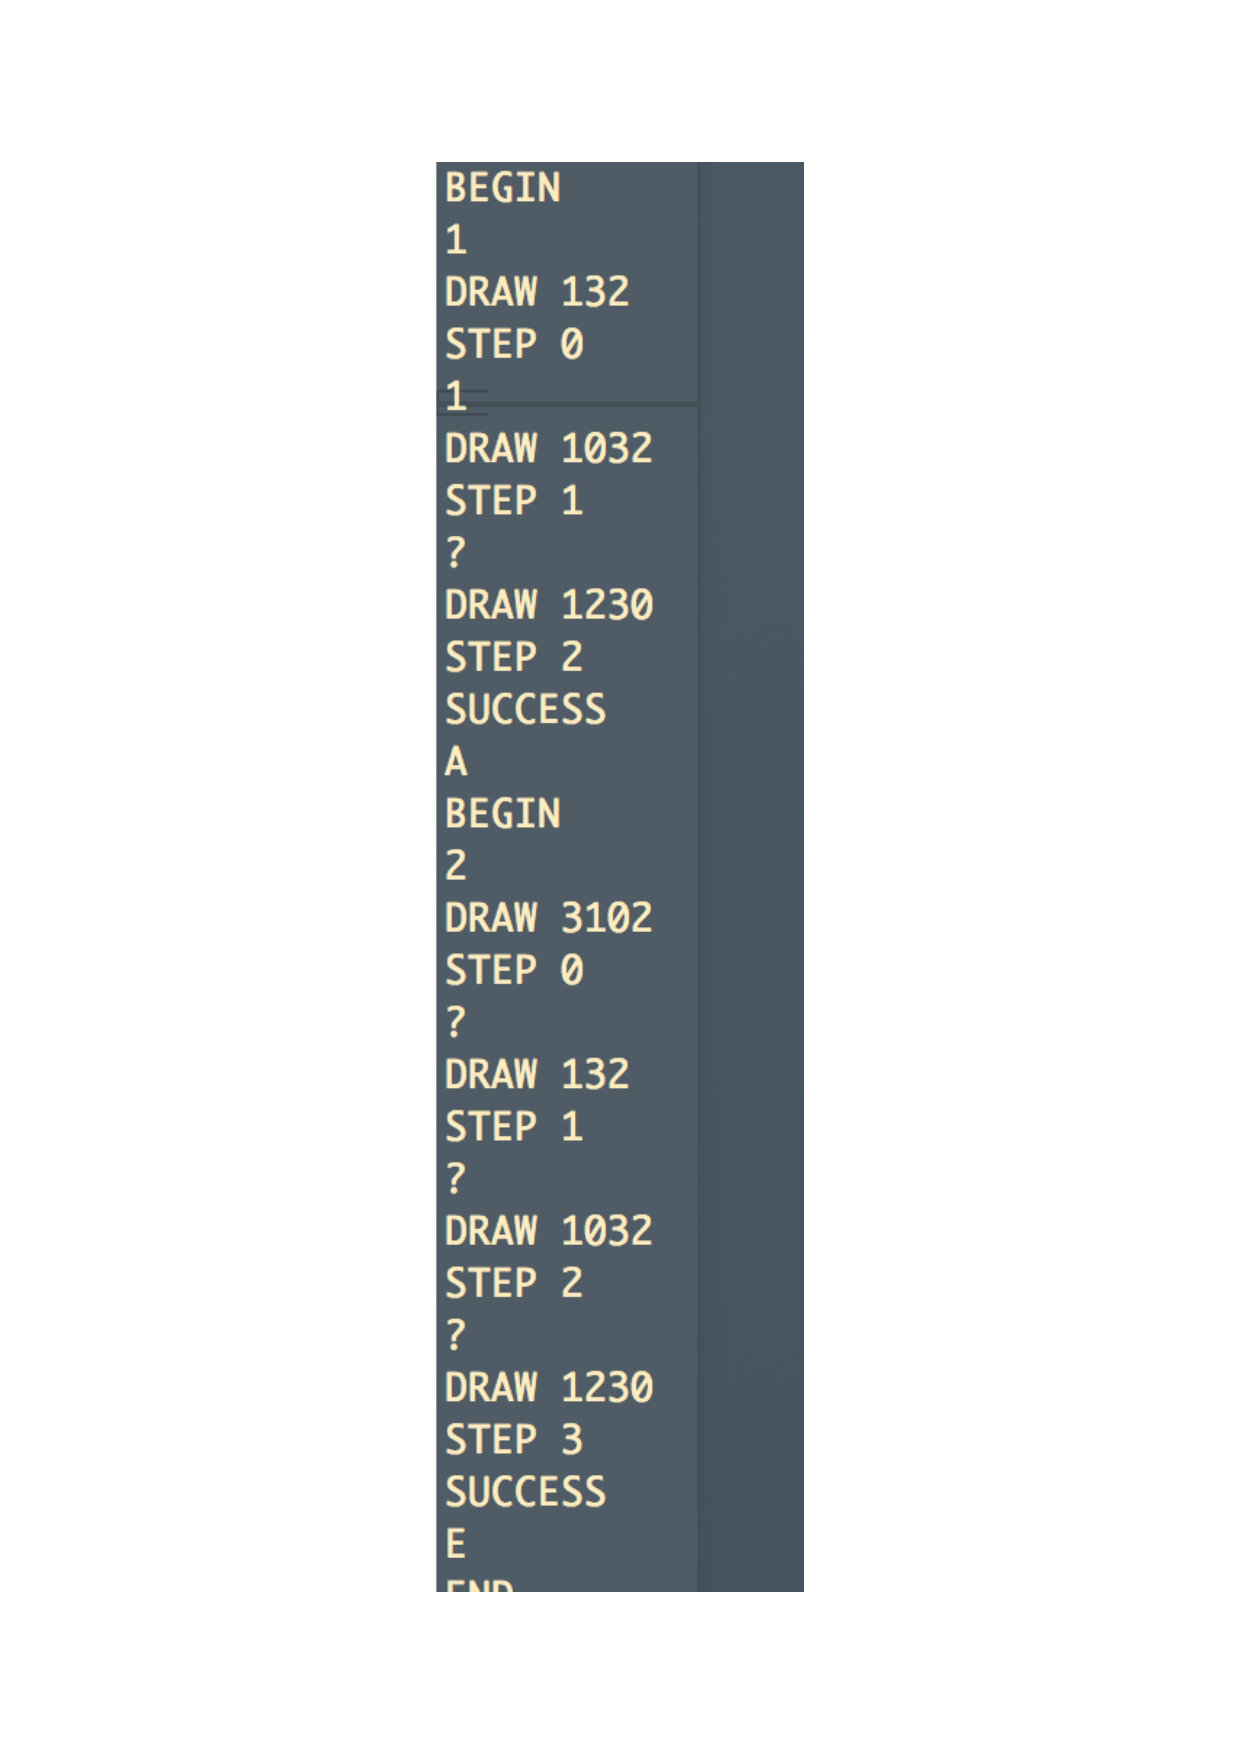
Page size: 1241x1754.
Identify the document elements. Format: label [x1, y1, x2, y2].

picture [436, 162, 804, 1592]
